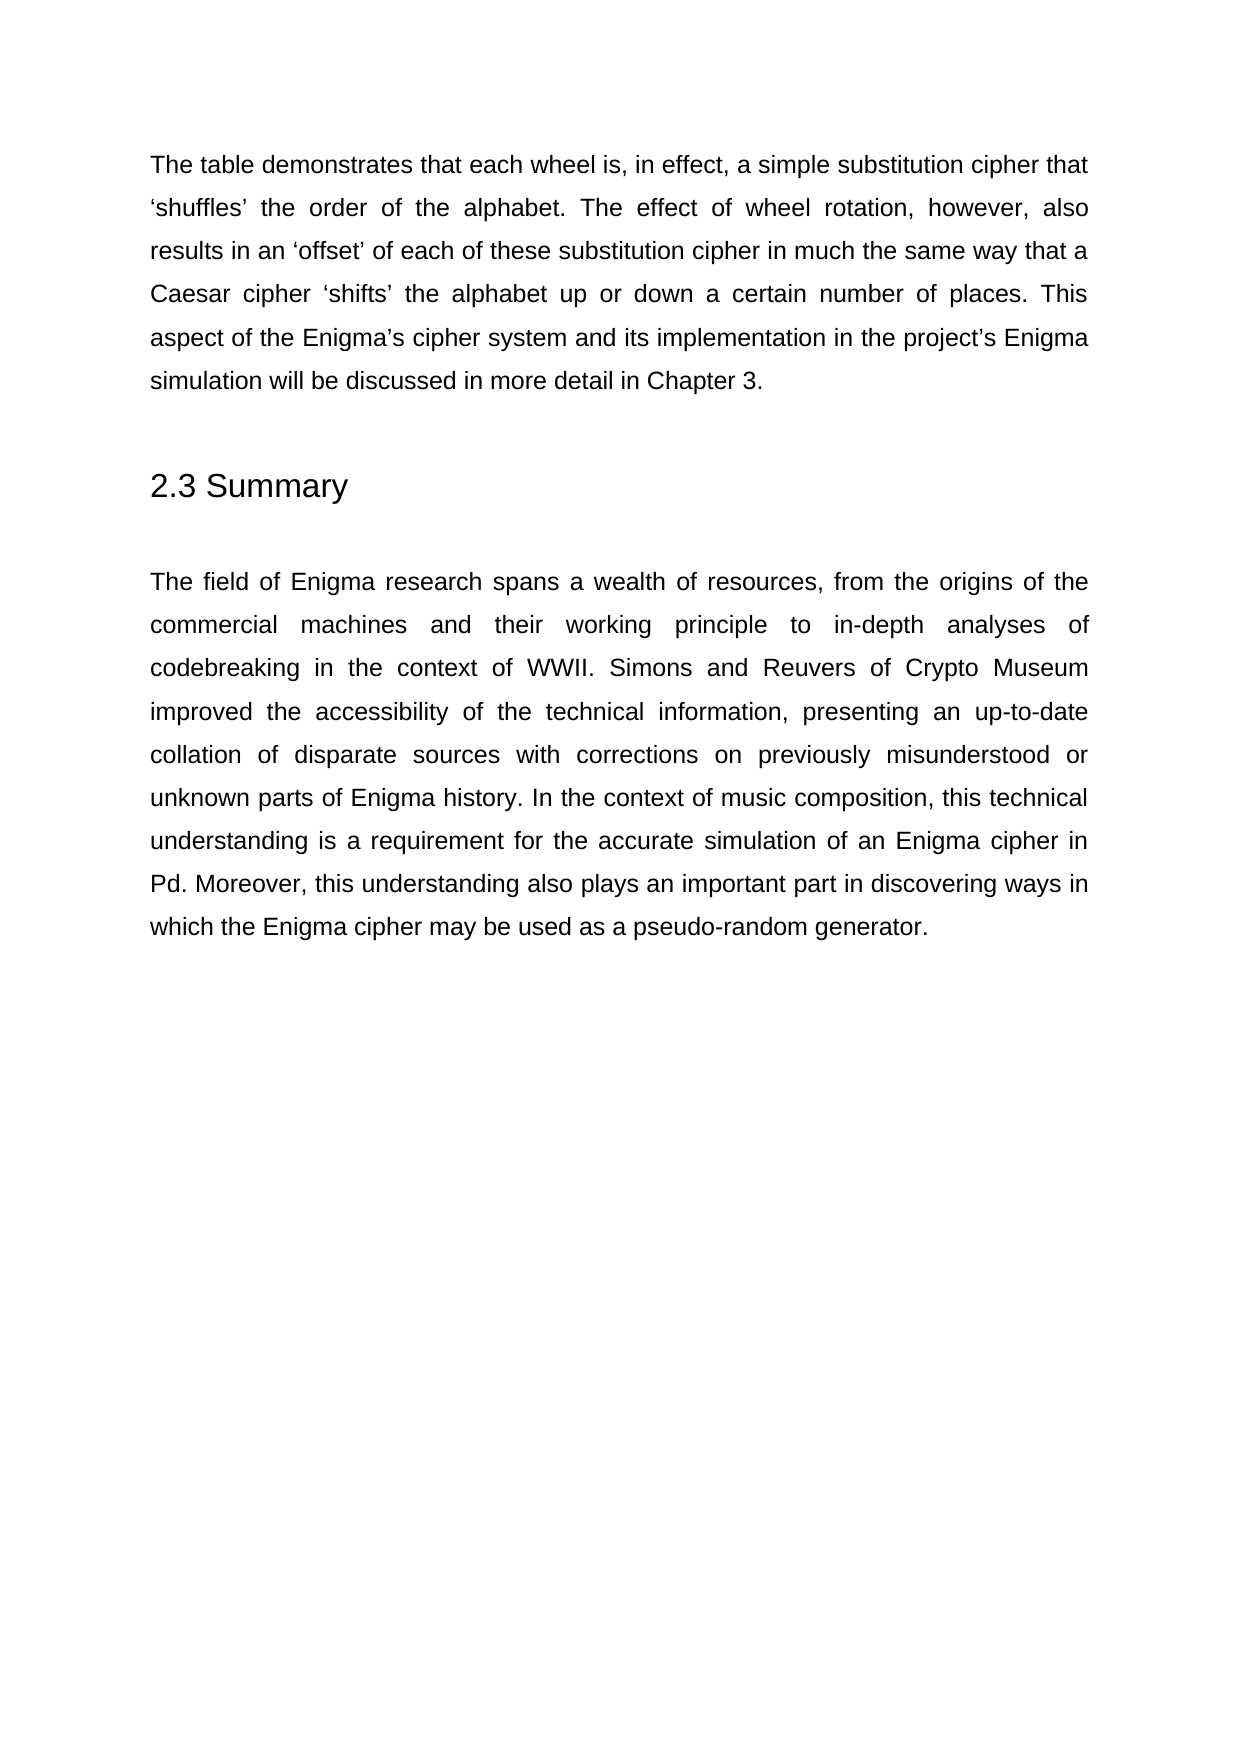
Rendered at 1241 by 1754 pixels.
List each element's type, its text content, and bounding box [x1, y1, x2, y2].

text The table demonstrates that each wheel is, in effect, a simple substitution cipher that ‘shuffles’ the order of the alphabet. The effect of wheel rotation, however, also results in an ‘offset’ of each of these substitution cipher in much the same way that a Caesar cipher ‘shifts’ the alphabet up or down a certain number of places. This aspect of the Enigma’s cipher system and its implementation in the project’s Enigma simulation will be discussed in more detail in Chapter 3. [150, 150, 1090, 394]
text 2.3 Summary [150, 466, 1090, 505]
text The field of Enigma research spans a wealth of resources, from the origins of the commercial machines and their working principle to in-depth analyses of codebreaking in the context of WWII. Simons and Reuvers of Crypto Museum improved the accessibility of the technical information, presenting an up-to-date collation of disparate sources with corrections on previously misunderstood or unknown parts of Enigma history. In the context of music composition, this technical understanding is a requirement for the accurate simulation of an Enigma cipher in Pd. Moreover, this understanding also plays an important part in discovering ways in which the Enigma cipher may be used as a pseudo-random generator. [150, 567, 1090, 941]
